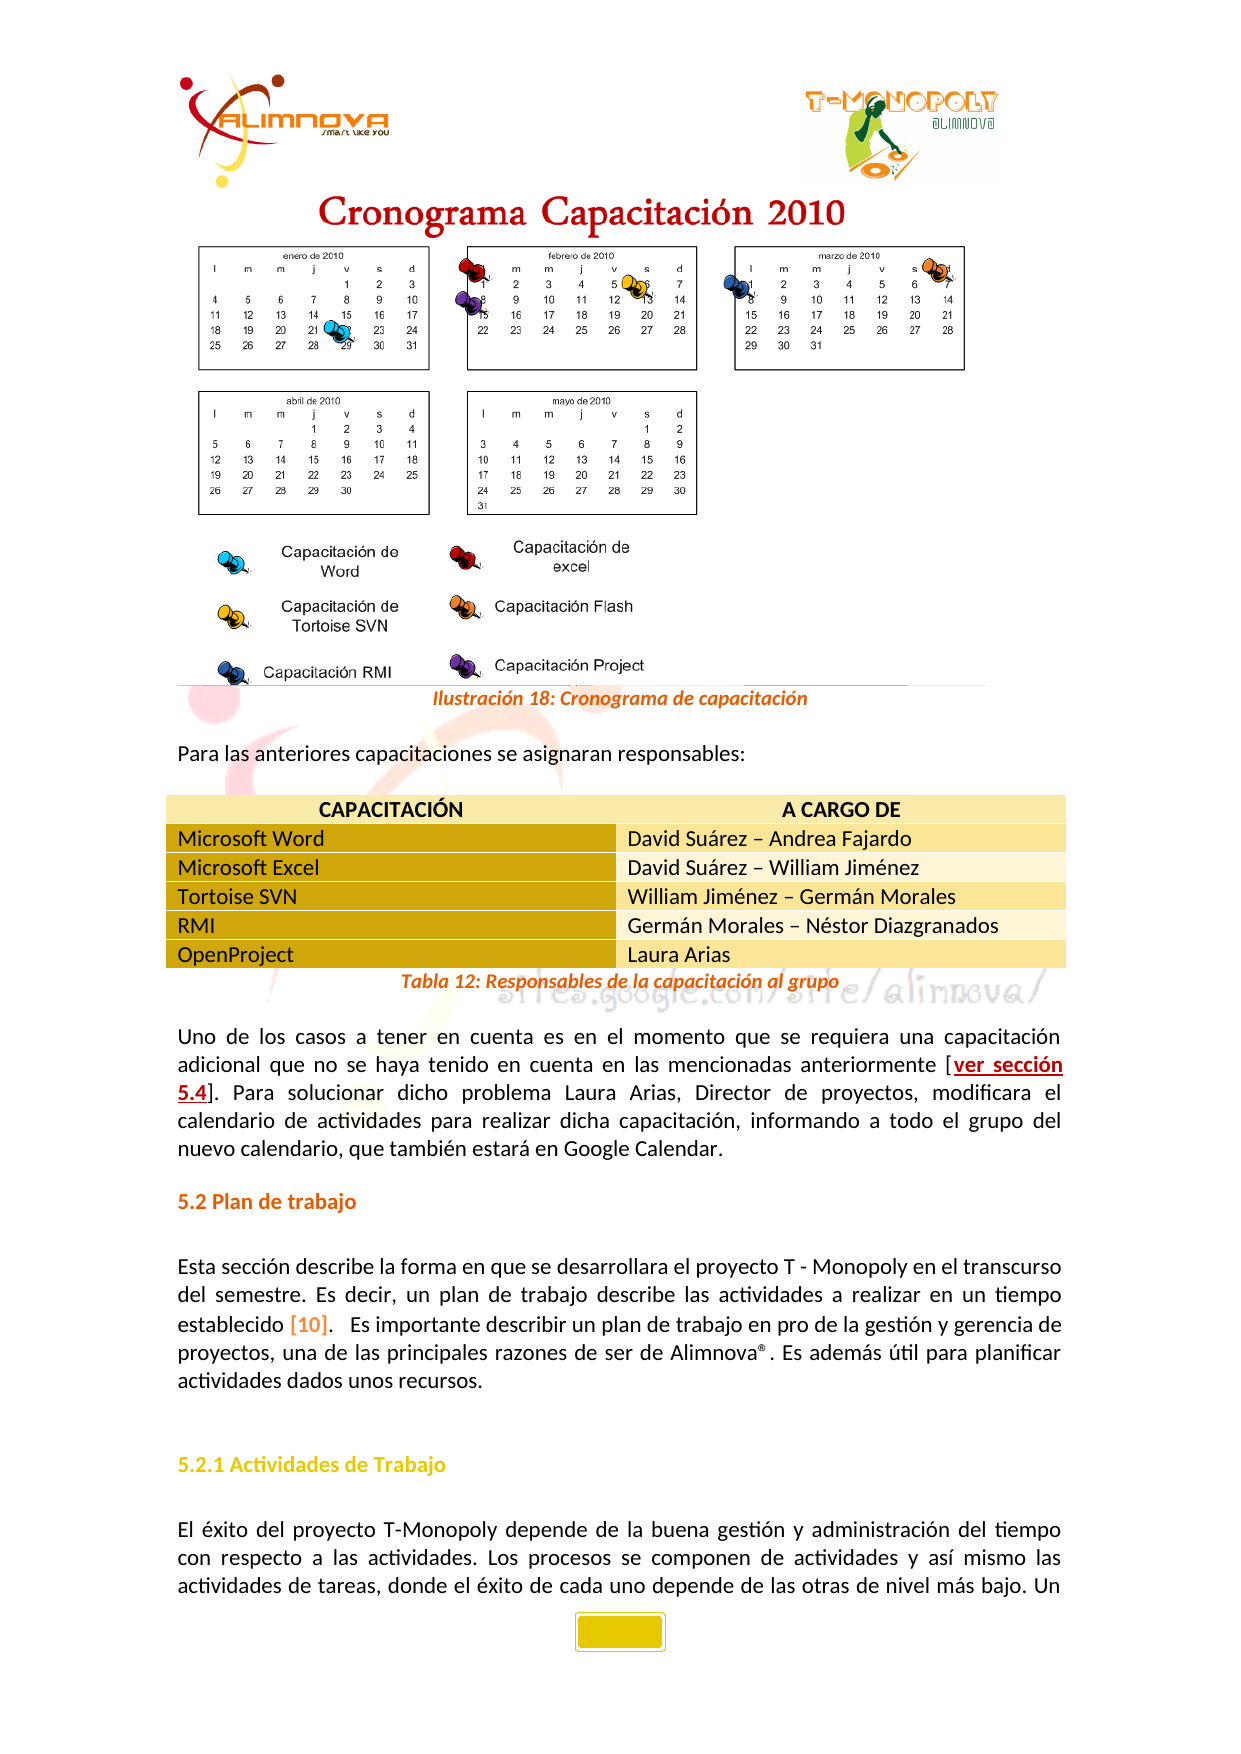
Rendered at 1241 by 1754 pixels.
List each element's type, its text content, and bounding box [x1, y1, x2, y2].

table_cell Microsoft Excel [166, 853, 616, 881]
table_cell David Suárez – William Jiménez [616, 853, 1066, 881]
table_cell RMI [166, 911, 616, 939]
subtitle 5.2 Plan de trabajo [177, 1187, 1063, 1215]
table_cell Microsoft Word [166, 824, 616, 852]
text Para las anteriores capacitaciones se asignaran responsables: [177, 739, 1063, 767]
table_header A CARGO DE [616, 795, 1066, 823]
table_cell Laura Arias [616, 940, 1066, 968]
table_cell William Jiménez – Germán Morales [616, 882, 1066, 910]
table_cell OpenProject [166, 940, 616, 968]
picture [802, 79, 1002, 184]
subtitle 5.2.1 Actividades de Trabajo [177, 1450, 1063, 1478]
table_cell Germán Morales – Néstor Diazgranados [616, 911, 1066, 939]
table_cell Tortoise SVN [166, 882, 616, 910]
table_header CAPACITACIÓN [166, 795, 616, 823]
text Ilustración 18: Cronograma de capacitación [177, 686, 1063, 711]
text Tabla 12: Responsables de la capacitación al grupo [177, 968, 1063, 994]
picture [177, 73, 989, 686]
text Uno de los casos a tener en cuenta es en el momento que se requiera una capacitación adicional que no se haya tenido en cuenta en las mencionadas anteriormente [ver sección 5.4]. Para solucionar dicho problema Laura Arias, Director de proyectos, modificara el calendario de actividades para realizar dicha capacitación, informando a todo el grupo del nuevo calendario, que también estará en Google Calendar. [177, 1022, 1063, 1162]
table_cell David Suárez – Andrea Fajardo [616, 824, 1066, 852]
